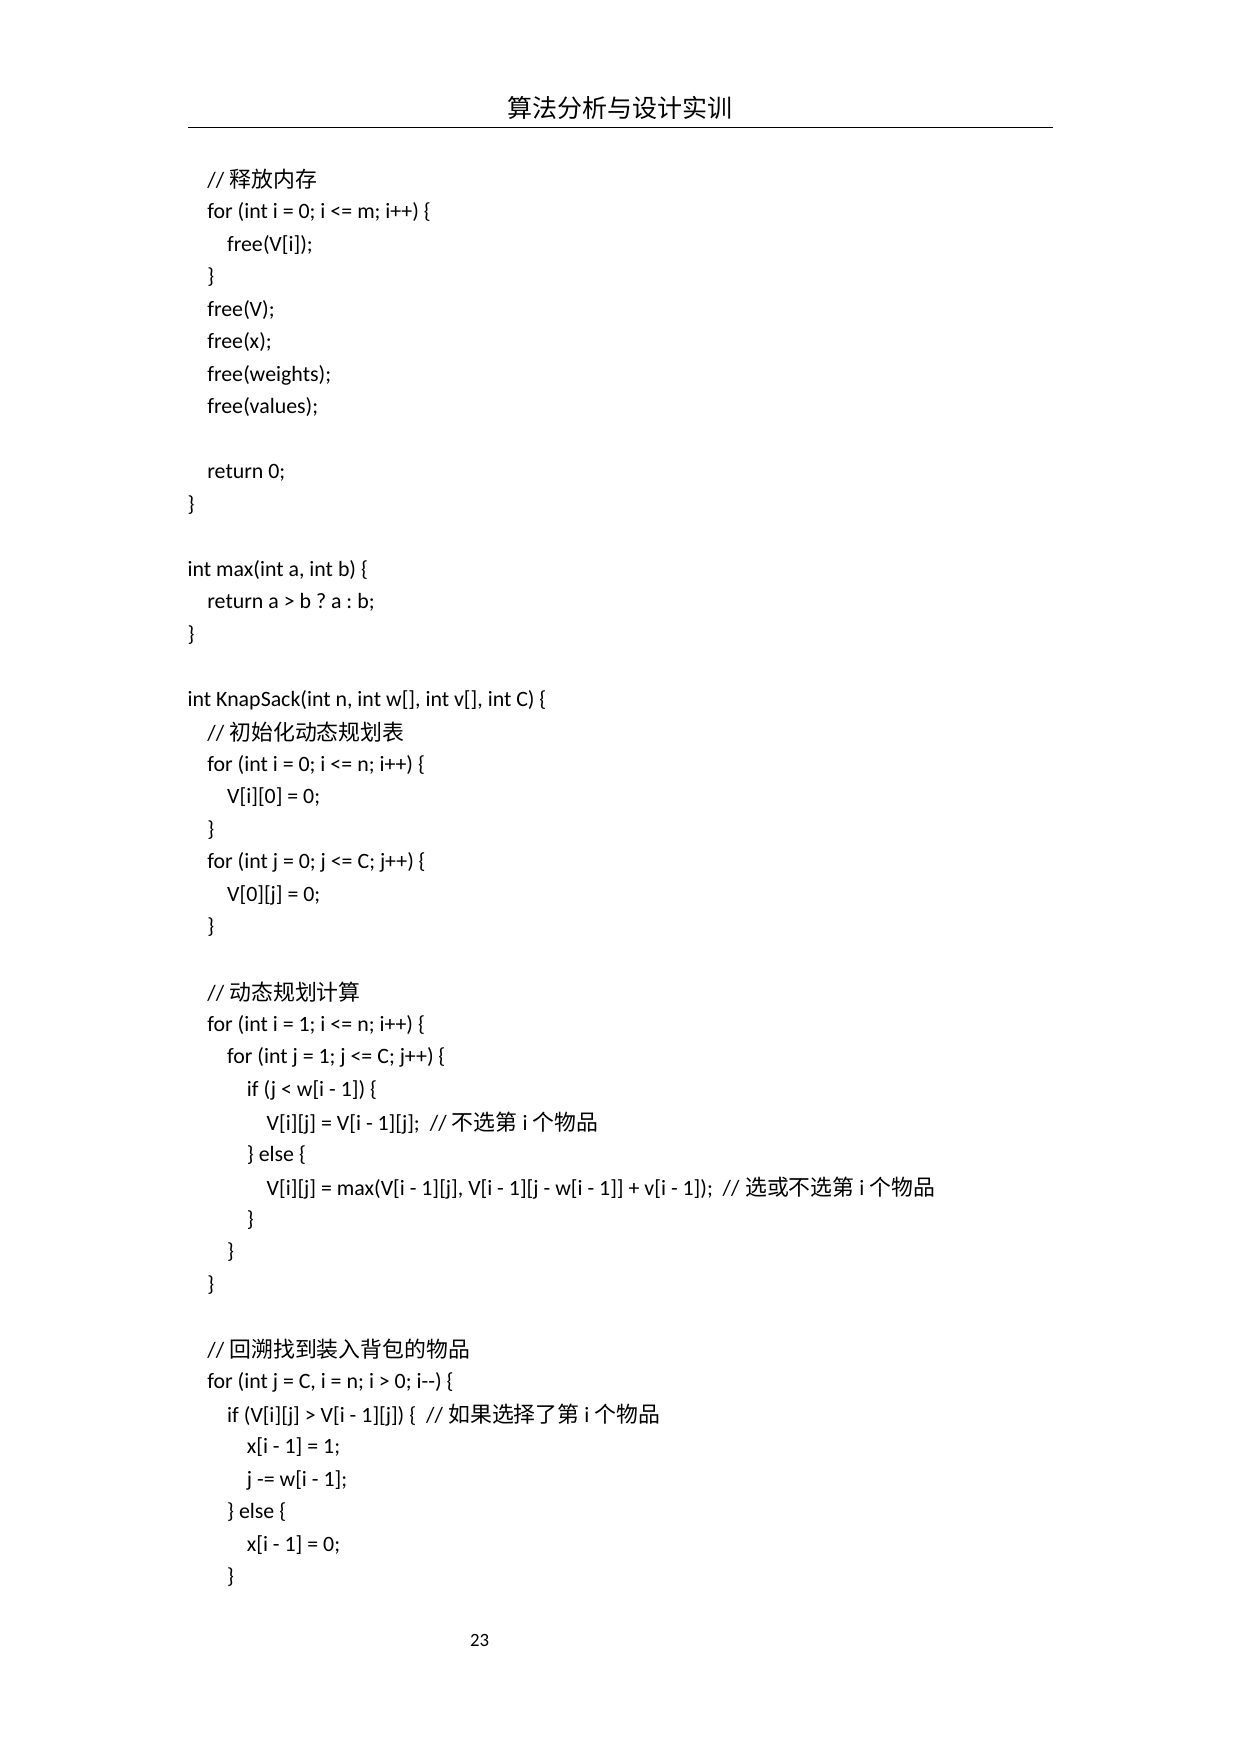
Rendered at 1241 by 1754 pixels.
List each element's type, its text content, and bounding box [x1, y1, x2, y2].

list } else { [187, 1137, 1053, 1169]
list } [187, 1234, 1053, 1267]
list } [187, 1202, 1053, 1234]
list } [187, 812, 1053, 844]
list } [187, 1559, 1053, 1592]
list if (j < w[i - 1]) { [187, 1072, 1053, 1104]
list } else { [187, 1494, 1053, 1527]
list } [187, 259, 1053, 292]
list free(values); [187, 389, 1053, 422]
list for (int j = 1; j <= C; j++) { [187, 1039, 1053, 1072]
list } [187, 1267, 1053, 1299]
list V[0][j] = 0; [187, 877, 1053, 909]
list return 0; [187, 454, 1053, 487]
list return a > b ? a : b; [187, 584, 1053, 617]
list for (int j = C, i = n; i > 0; i--) { [187, 1364, 1053, 1397]
list } [187, 909, 1053, 942]
list free(x); [187, 324, 1053, 357]
list for (int i = 1; i <= n; i++) { [187, 1007, 1053, 1039]
list } [187, 487, 1053, 519]
list // 回溯找到装入背包的物品 [187, 1332, 1053, 1364]
list x[i - 1] = 0; [187, 1527, 1053, 1559]
list // 释放内存 [187, 162, 1053, 194]
list int KnapSack(int n, int w[], int v[], int C) { [187, 682, 1053, 714]
list for (int i = 0; i <= n; i++) { [187, 747, 1053, 779]
list j -= w[i - 1]; [187, 1462, 1053, 1494]
list // 动态规划计算 [187, 974, 1053, 1007]
list } [187, 617, 1053, 649]
list free(V); [187, 292, 1053, 324]
list free(V[i]); [187, 227, 1053, 259]
list x[i - 1] = 1; [187, 1429, 1053, 1462]
list V[i][0] = 0; [187, 779, 1053, 812]
list if (V[i][j] > V[i - 1][j]) { // 如果选择了第 i 个物品 [187, 1397, 1053, 1429]
list for (int i = 0; i <= m; i++) { [187, 194, 1053, 227]
list for (int j = 0; j <= C; j++) { [187, 844, 1053, 877]
list V[i][j] = max(V[i - 1][j], V[i - 1][j - w[i - 1]] + v[i - 1]); // 选或不选第 i 个物品 [187, 1169, 1053, 1202]
list free(weights); [187, 357, 1053, 389]
list // 初始化动态规划表 [187, 714, 1053, 747]
list V[i][j] = V[i - 1][j]; // 不选第 i 个物品 [187, 1104, 1053, 1137]
list int max(int a, int b) { [187, 552, 1053, 584]
